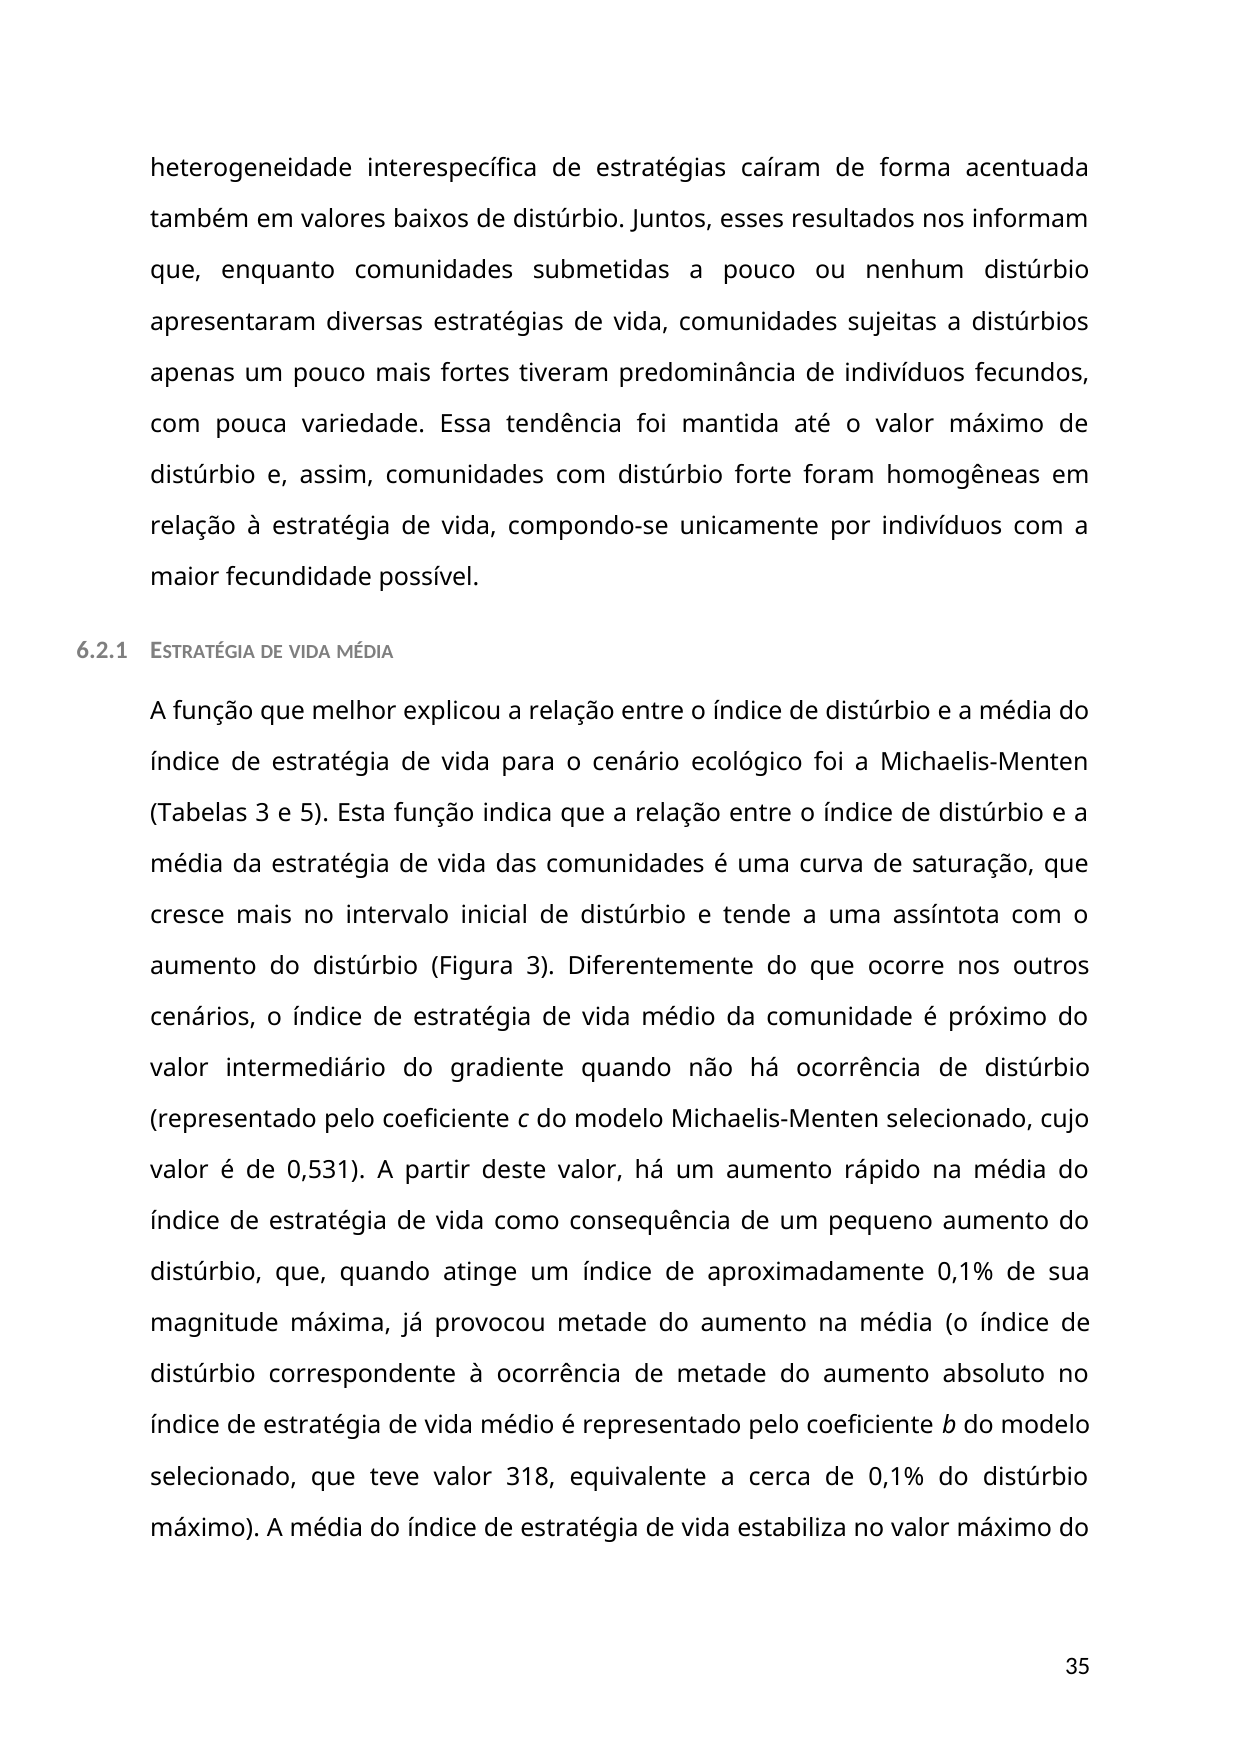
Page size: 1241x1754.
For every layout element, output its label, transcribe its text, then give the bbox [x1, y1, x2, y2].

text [150, 150, 1090, 592]
subtitle 6.2.1 Estratégia de vida média [76, 634, 1090, 665]
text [150, 693, 1090, 1543]
